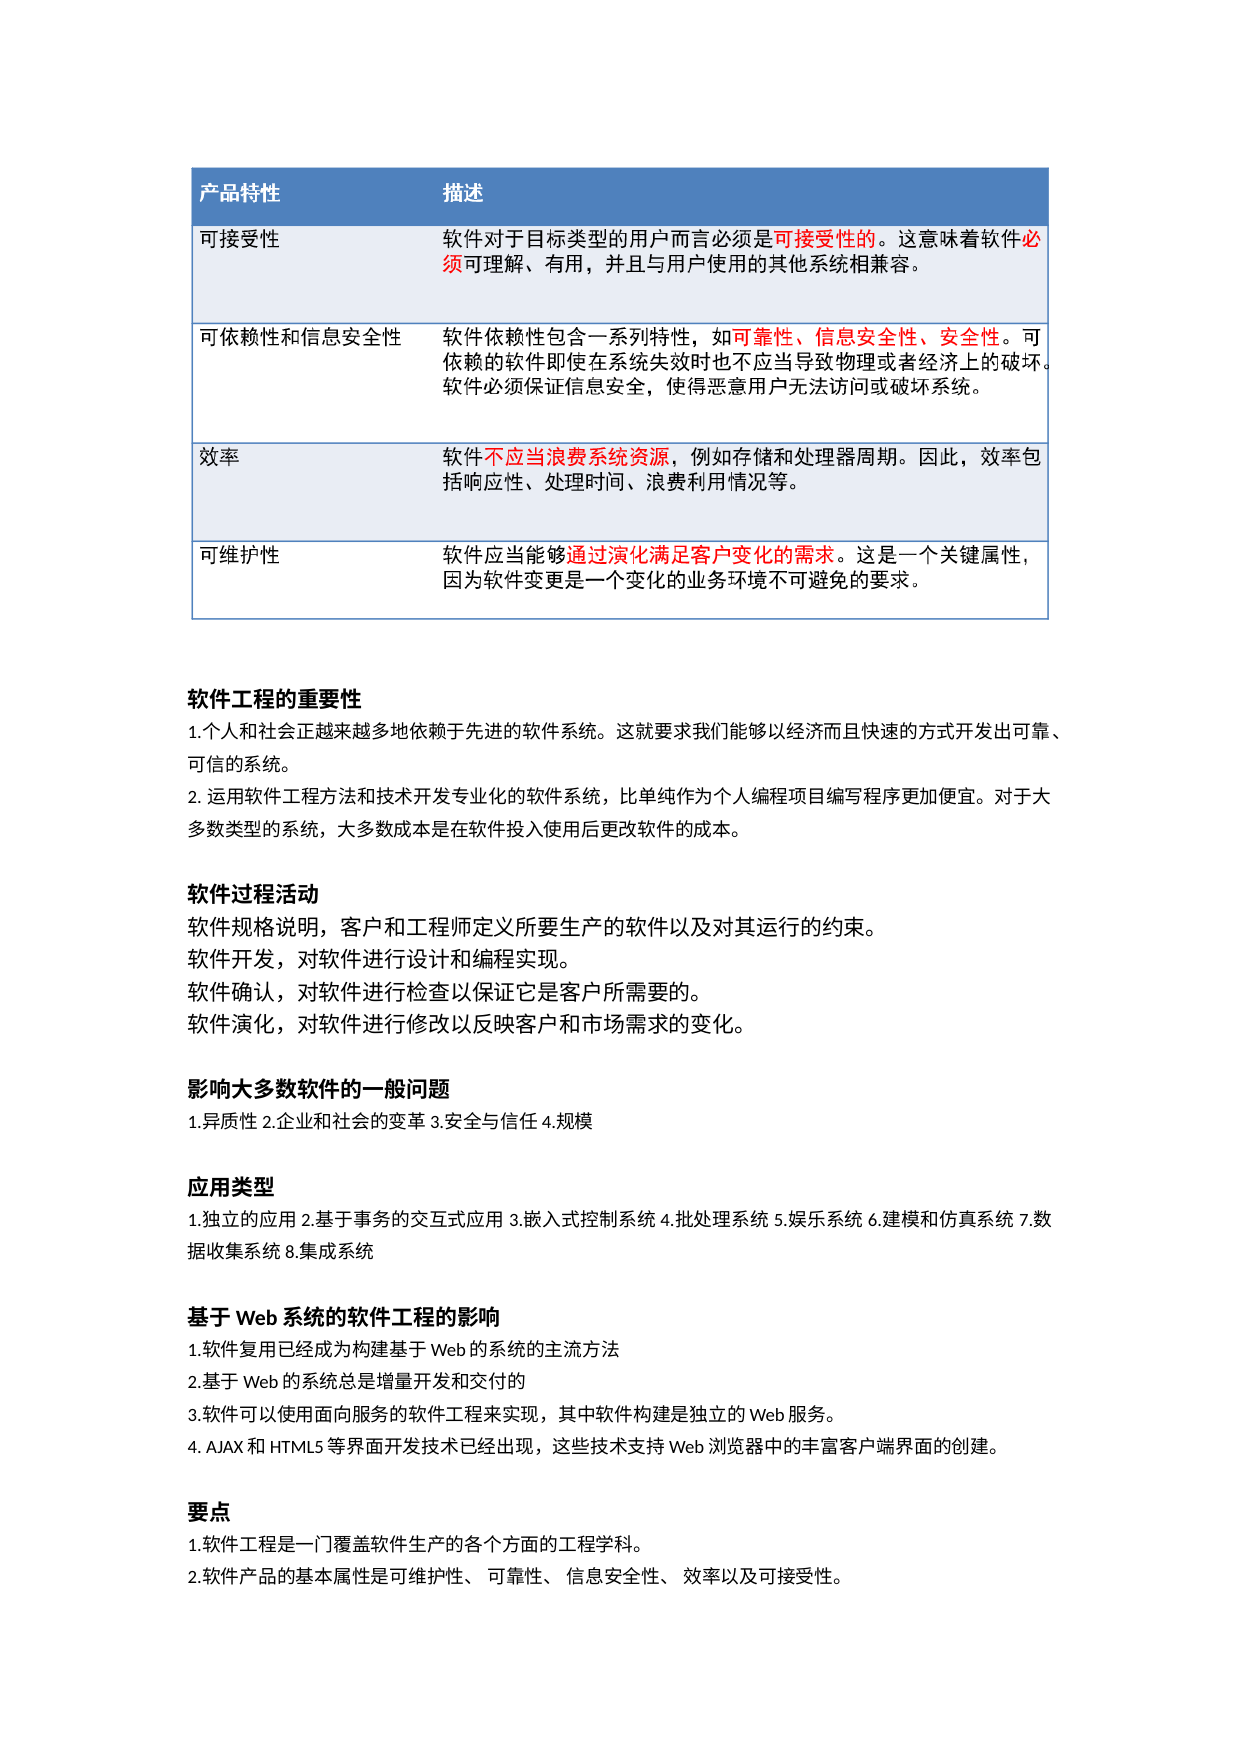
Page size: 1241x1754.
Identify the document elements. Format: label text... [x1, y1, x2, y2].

text 软件过程活动 [187, 877, 1053, 909]
text 2. 运用软件工程方法和技术开发专业化的软件系统，比单纯作为个人编程项目编写程序更加便宜。对于大多数类型的系统，大多数成本是在软件投入使用后更改软件的成本。 [187, 779, 1053, 844]
text 2.软件产品的基本属性是可维护性、 可靠性、 信息安全性、 效率以及可接受性。 [187, 1559, 1053, 1592]
text 1.异质性2.企业和社会的变革3.安全与信任4.规模 [187, 1104, 1053, 1137]
text 4. AJAX和HTML5等界面开发技术已经出现，这些技术支持Web浏览器中的丰富客户端界面的创建。 [187, 1429, 1053, 1462]
text 1.软件工程是一门覆盖软件生产的各个方面的工程学科。 [187, 1527, 1053, 1559]
text 软件工程的重要性 [187, 682, 1053, 714]
text 软件演化，对软件进行修改以反映客户和市场需求的变化。 [187, 1007, 1053, 1039]
text 基于Web系统的软件工程的影响 [187, 1299, 1053, 1332]
text 2.基于Web的系统总是增量开发和交付的 [187, 1364, 1053, 1397]
picture [187, 162, 1053, 627]
text 应用类型 [187, 1169, 1053, 1202]
text 软件规格说明，客户和工程师定义所要生产的软件以及对其运行的约束。 [187, 909, 1053, 942]
text 1.软件复用已经成为构建基于Web的系统的主流方法 [187, 1332, 1053, 1364]
text 要点 [187, 1494, 1053, 1527]
text 1.独立的应用2.基于事务的交互式应用3.嵌入式控制系统4.批处理系统5.娱乐系统6.建模和仿真系统7.数据收集系统8.集成系统 [187, 1202, 1053, 1267]
text 软件确认，对软件进行检查以保证它是客户所需要的。 [187, 974, 1053, 1007]
text 1.个人和社会正越来越多地依赖于先进的软件系统。这就要求我们能够以经济而且快速的方式开发出可靠、可信的系统。 [187, 714, 1053, 779]
text 影响大多数软件的一般问题 [187, 1072, 1053, 1104]
text 软件开发，对软件进行设计和编程实现。 [187, 942, 1053, 974]
text 3.软件可以使用面向服务的软件工程来实现，其中软件构建是独立的Web服务。 [187, 1397, 1053, 1429]
